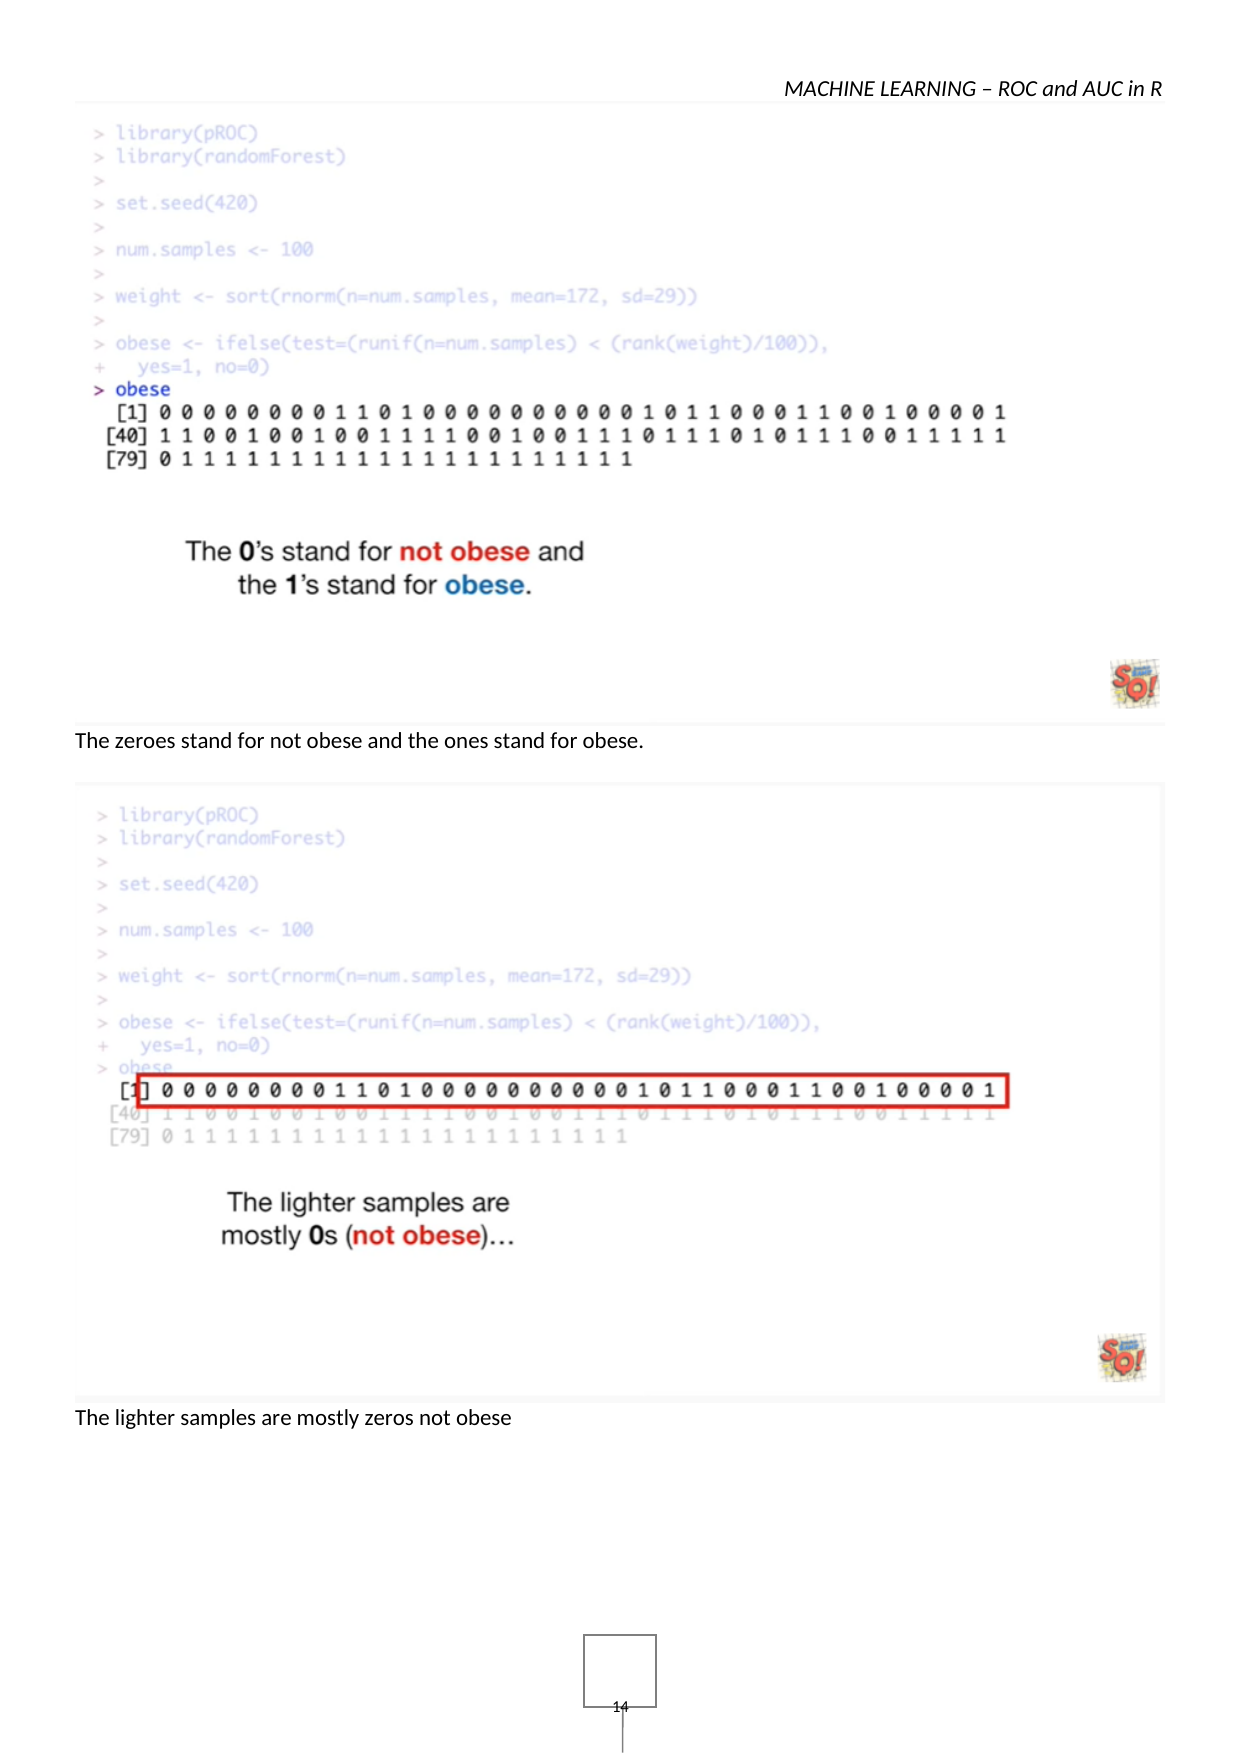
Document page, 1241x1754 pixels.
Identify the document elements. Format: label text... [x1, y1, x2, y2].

picture [75, 782, 1166, 1403]
picture [75, 101, 1166, 726]
text The lighter samples are mostly zeros not obese [75, 1403, 1165, 1431]
text The zeroes stand for not obese and the ones stand for obese. [75, 726, 1165, 754]
